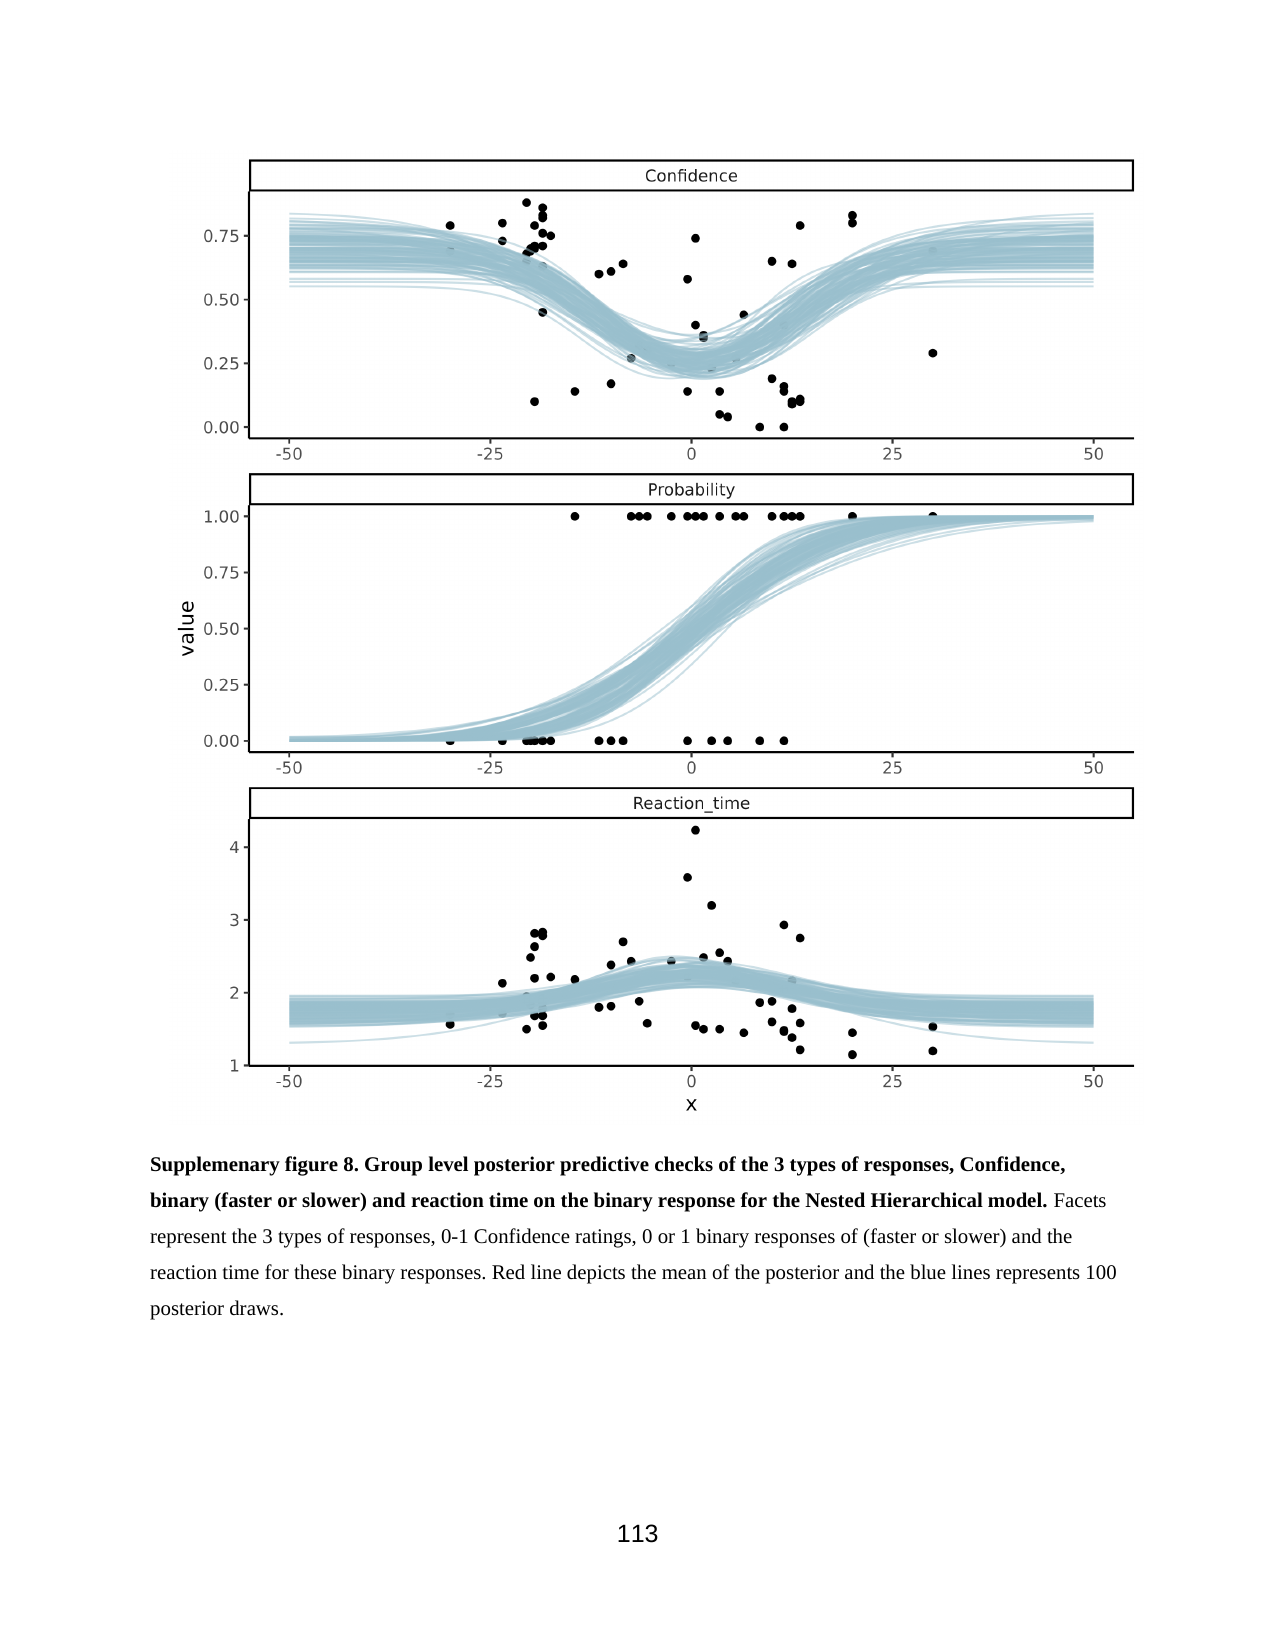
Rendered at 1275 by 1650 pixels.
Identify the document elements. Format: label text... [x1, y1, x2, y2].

text Supplemenary figure 8. Group level posterior predictive checks of the 3 types of responses, Confidence, binary (faster or slower) and reaction time on the binary response for the Nested Hierarchical model. Facets represent the 3 types of responses, 0-1 Confidence ratings, 0 or 1 binary responses of (faster or slower) and the reaction time for these binary responses. Red line depicts the mean of the posterior and the blue lines represents 100 posterior draws. [150, 1152, 1125, 1320]
picture [168, 150, 1144, 1125]
